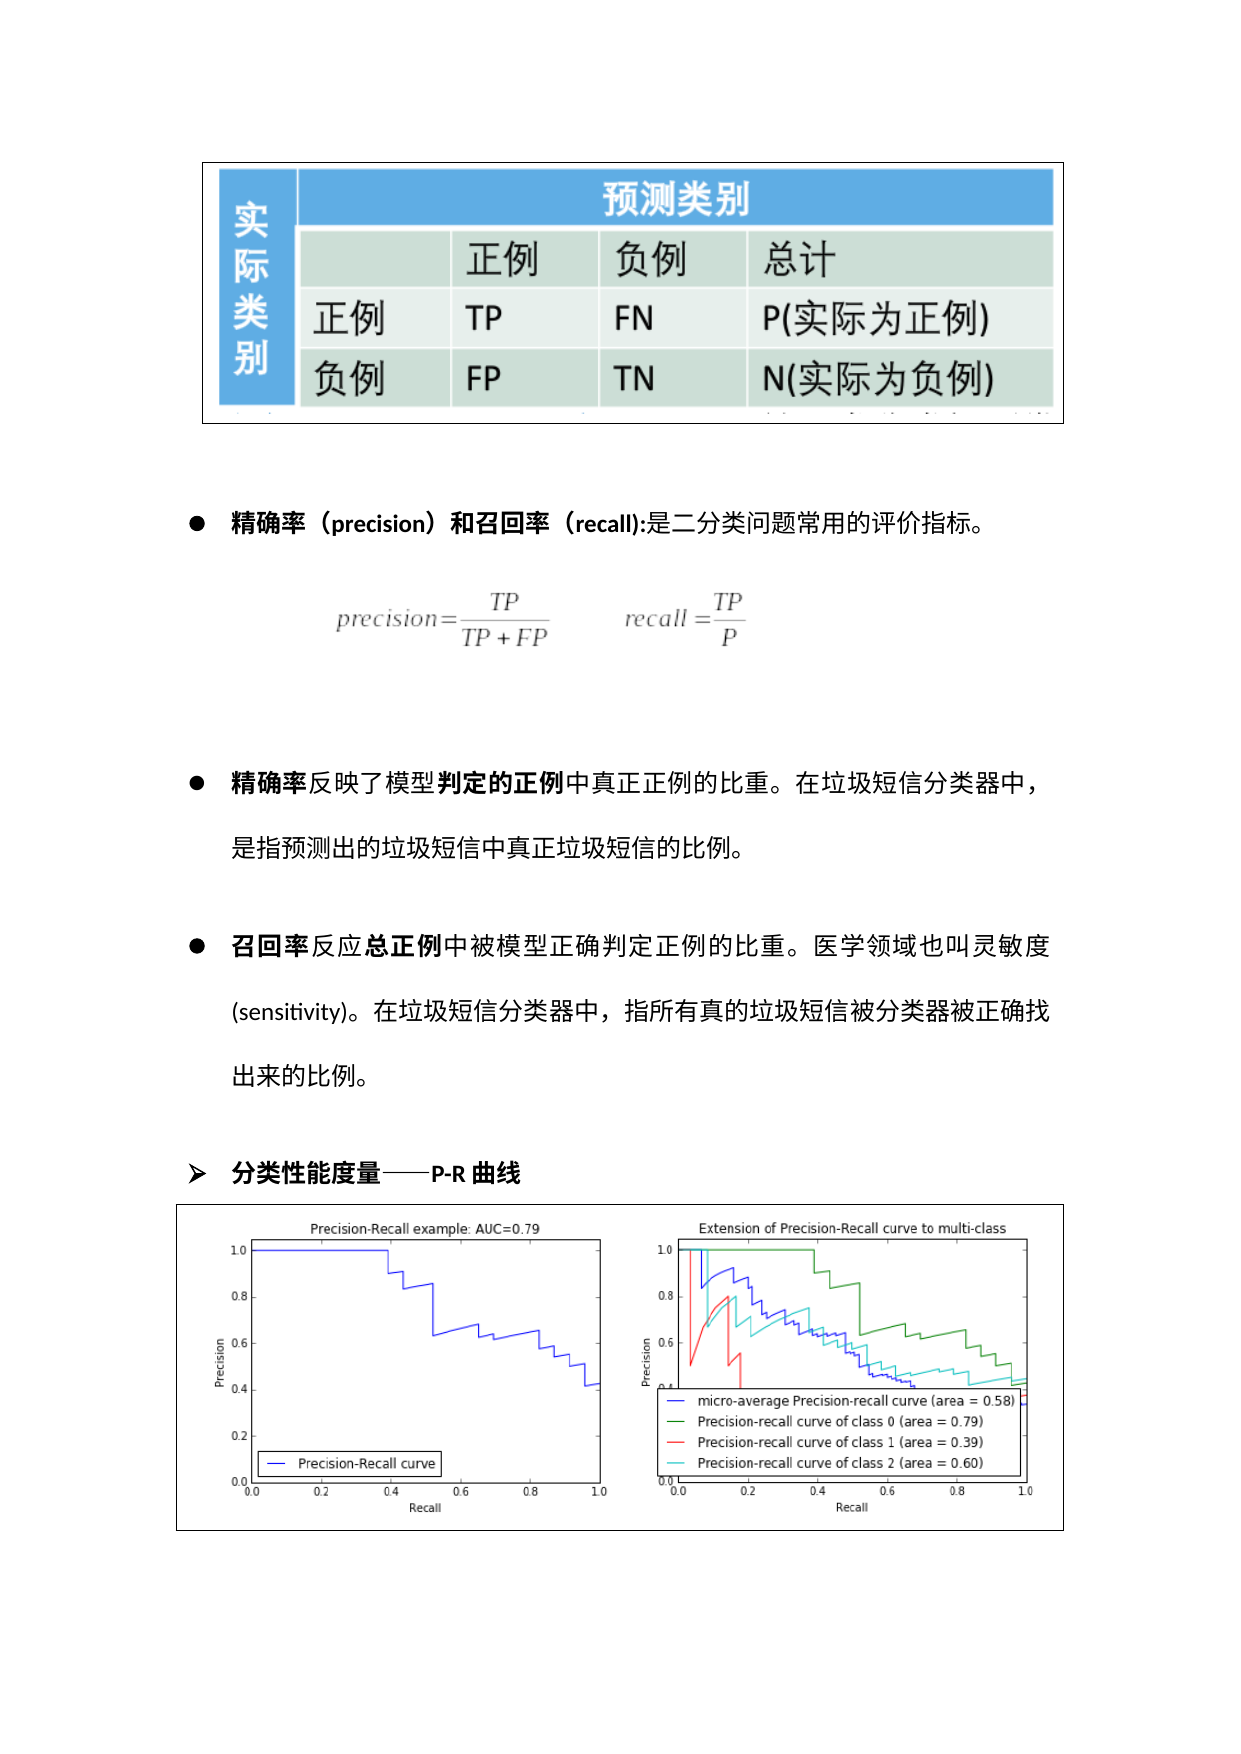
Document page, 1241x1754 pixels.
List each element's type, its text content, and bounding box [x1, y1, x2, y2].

list 召回率反应总正例中被模型正确判定正例的比重。医学领域也叫灵敏度(sensitivity)。在垃圾短信分类器中，指所有真的垃圾短信被分类器被正确找出来的比例。 [187, 912, 1053, 1107]
table_header [203, 163, 1063, 423]
list 精确率（precision）和召回率（recall):是二分类问题常用的评价指标。 [187, 489, 1053, 554]
list 精确率反映了模型判定的正例中真正正例的比重。在垃圾短信分类器中，是指预测出的垃圾短信中真正垃圾短信的比例。 [187, 749, 1053, 879]
picture [187, 1205, 1052, 1529]
list 分类性能度量——P-R曲线 [187, 1139, 1053, 1204]
table_header [177, 1205, 1063, 1530]
picture [213, 163, 1060, 414]
